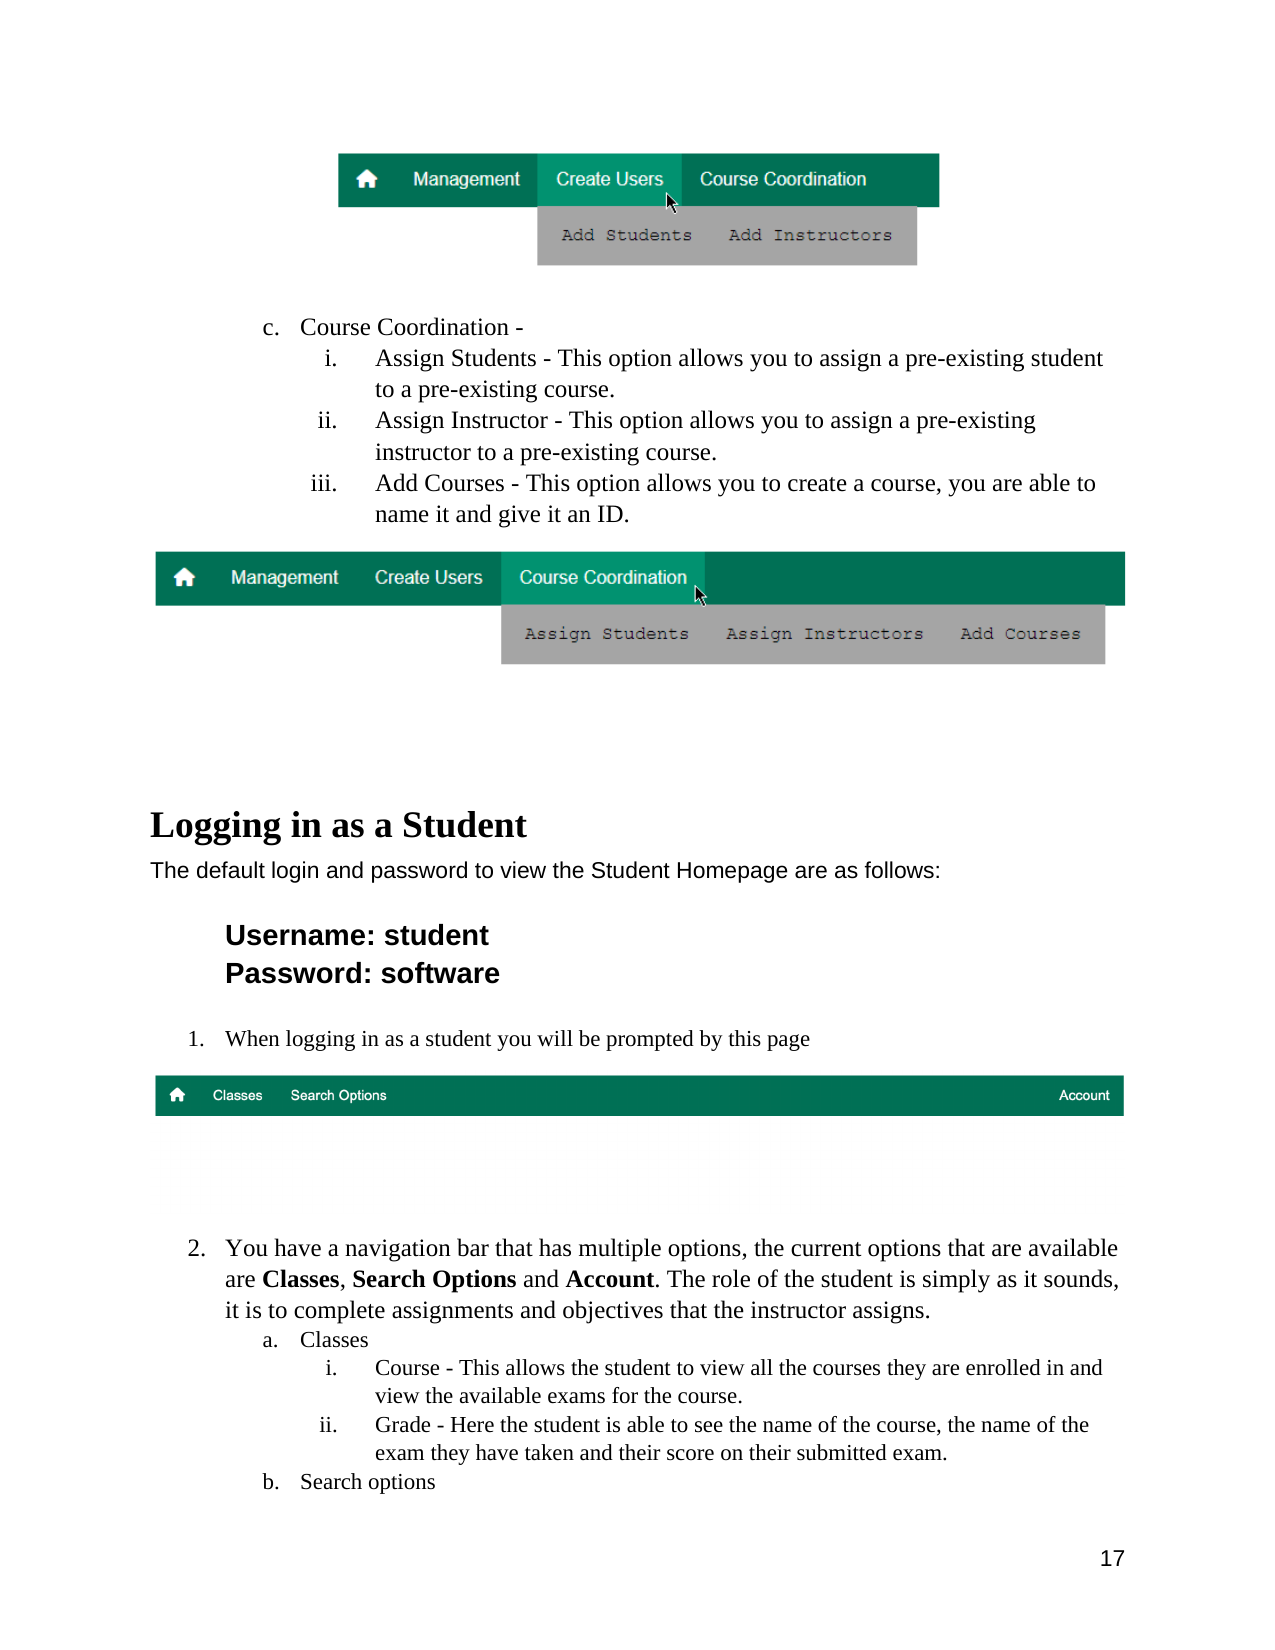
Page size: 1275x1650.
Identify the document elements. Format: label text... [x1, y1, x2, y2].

text Username: student [150, 918, 1125, 951]
list When logging in as a student you will be prompted by this page [187, 1025, 1125, 1051]
list You have a navigation bar that has multiple options, the current options that are available are Classes, Search Options and Account. The role of the student is simply as it sounds, it is to complete assignments and objectives that the instructor assigns. [187, 1233, 1125, 1323]
list Grade - Here the student is able to see the name of the course, the name of the exam they have taken and their score on their submitted exam. [337, 1411, 1125, 1466]
picture [335, 150, 940, 294]
subtitle Logging in as a Student [150, 802, 1125, 846]
picture [150, 546, 1125, 716]
list Assign Instructor - This option allows you to assign a pre-existing instructor to a pre-existing course. [337, 406, 1125, 465]
list Add Courses - This option allows you to create a course, you are able to name it and give it an ID. [337, 468, 1125, 527]
list Course Coordination - [262, 312, 1125, 341]
list Assign Students - This option allows you to assign a pre-existing student to a pre-existing course. [337, 343, 1125, 403]
list Course - This allows the student to view all the courses they are enrolled in and view the available exams for the course. [337, 1354, 1125, 1409]
picture [150, 1070, 1125, 1214]
list Search options [262, 1468, 1125, 1494]
list Classes [262, 1326, 1125, 1352]
text The default login and password to view the Student Homepage are as follows: [150, 857, 1125, 884]
text Password: software [150, 956, 1125, 990]
